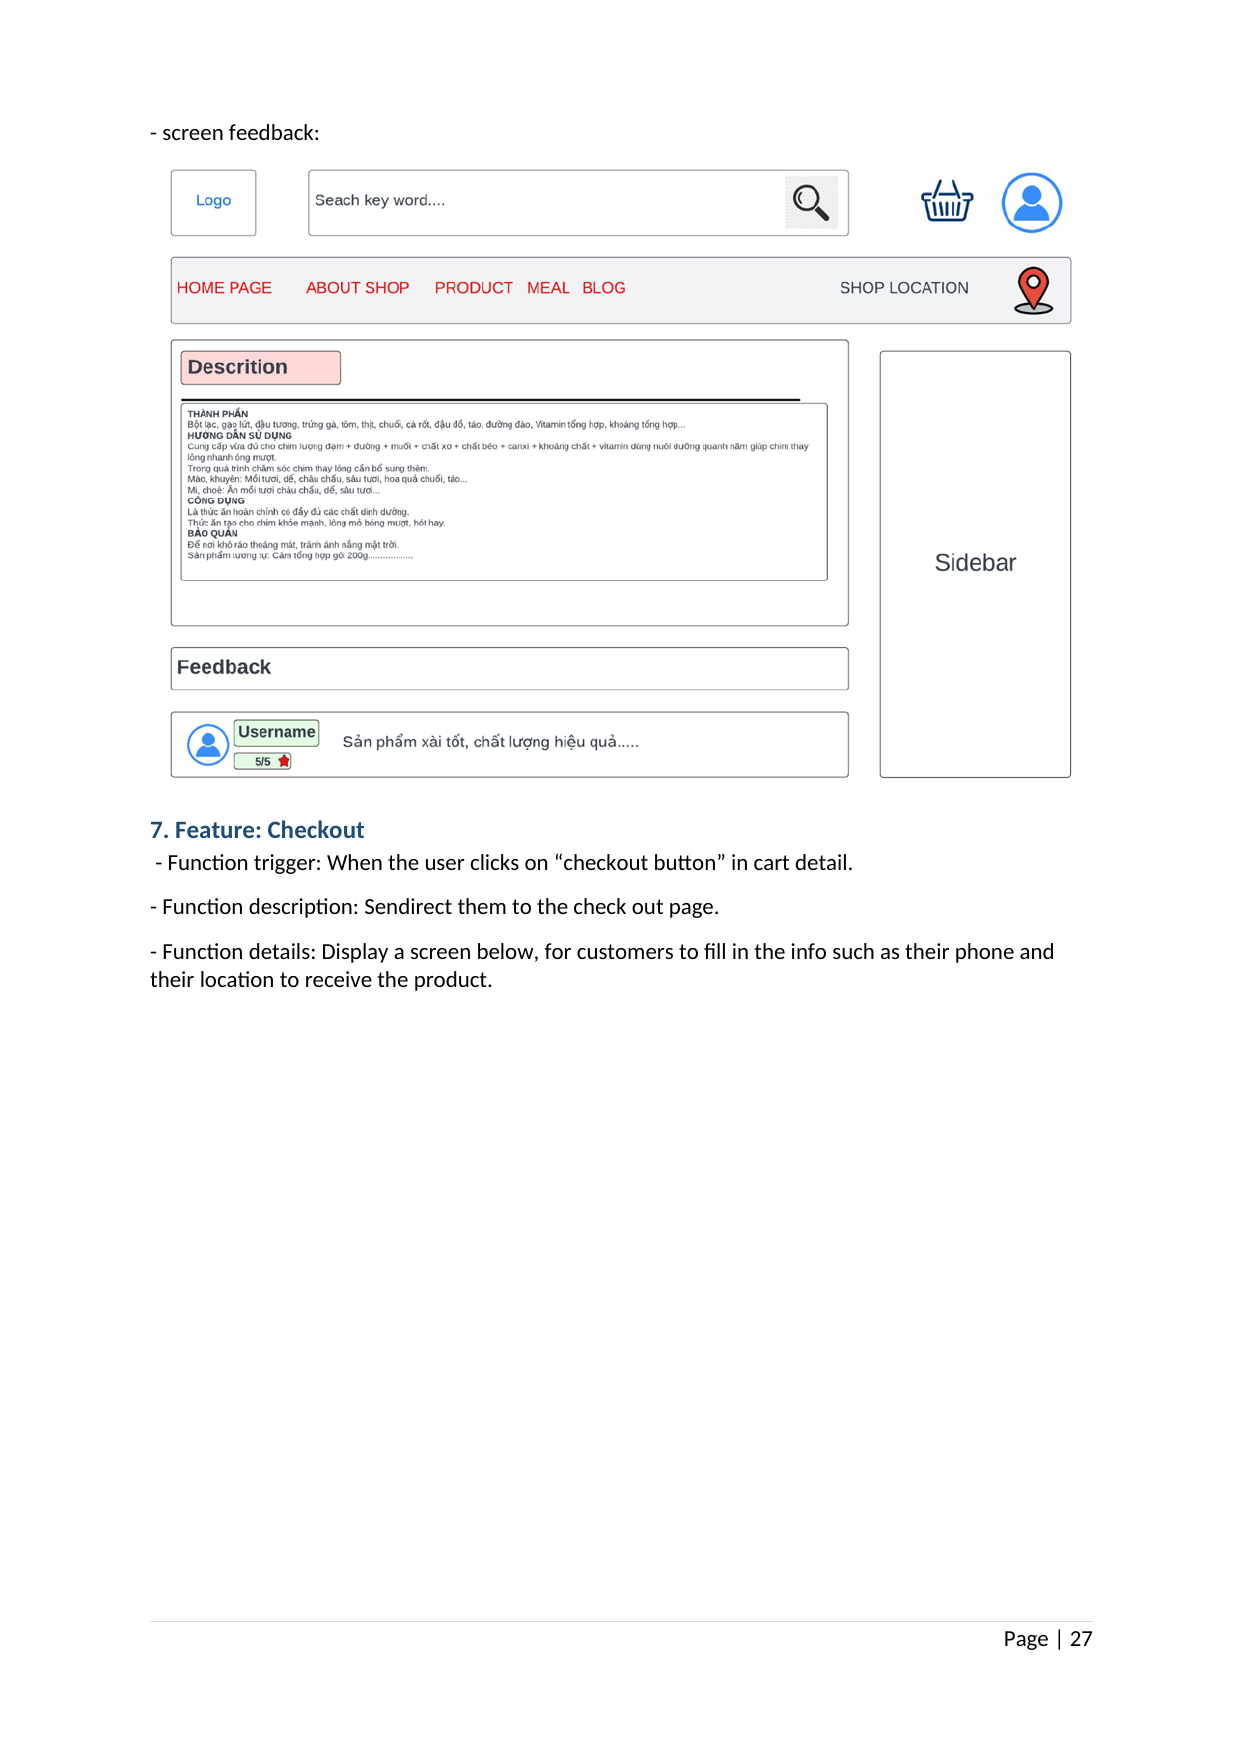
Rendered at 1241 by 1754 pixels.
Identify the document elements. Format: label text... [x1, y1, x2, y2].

text - Function trigger: When the user clicks on “checkout button” in cart detail. [150, 848, 1093, 876]
text - Function details: Display a screen below, for customers to fill in the info such as their phone and their location to receive the product. [150, 937, 1093, 993]
picture [150, 146, 1091, 798]
text - Function description: Sendirect them to the check out page. [150, 892, 1093, 920]
subtitle 7. Feature: Checkout [150, 815, 1093, 845]
